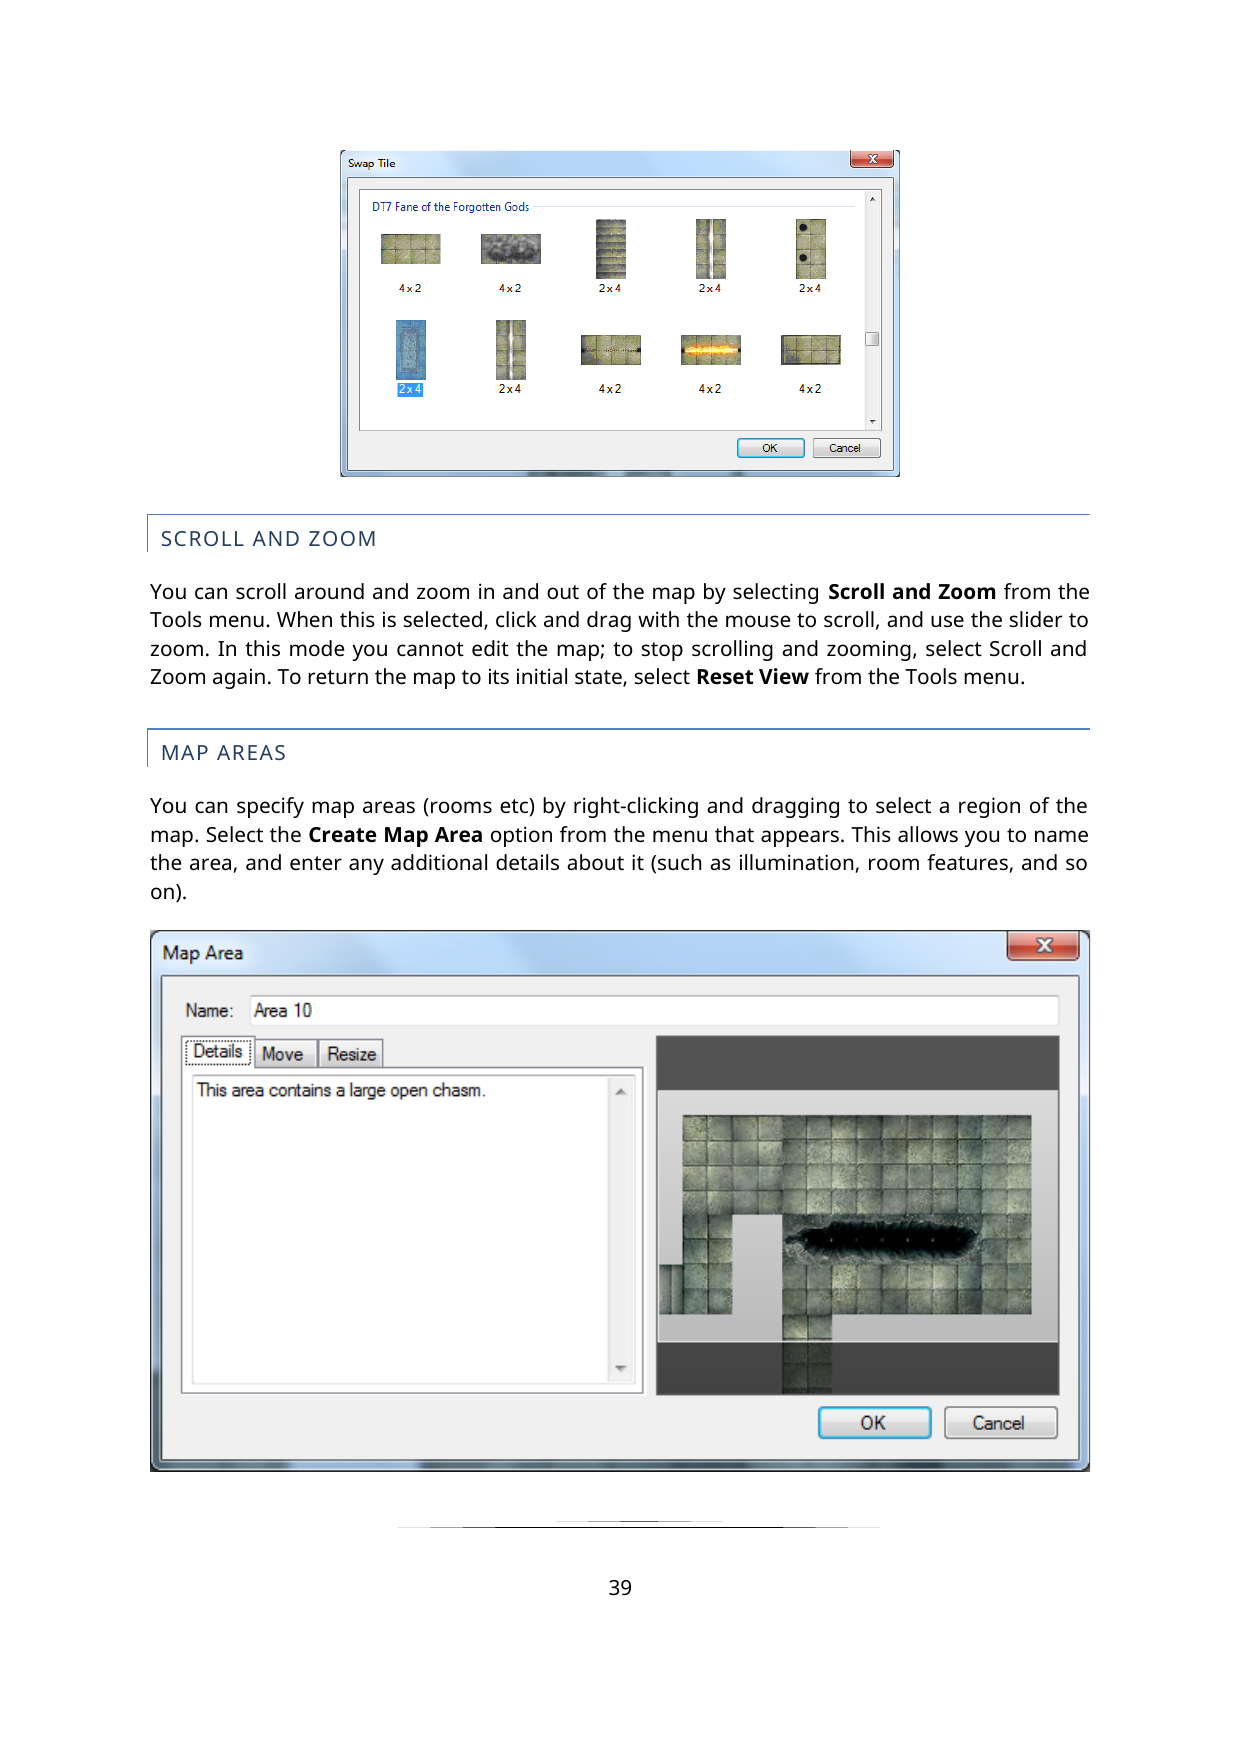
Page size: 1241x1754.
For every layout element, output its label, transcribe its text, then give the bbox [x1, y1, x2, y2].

text You can specify map areas (rooms etc) by right-clicking and dragging to select a region of the map. Select the Create Map Area option from the menu that appears. This allows you to name the area, and enter any additional details about it (such as illumination, room features, and so on). [150, 792, 1090, 905]
subtitle Map Areas [148, 730, 1090, 767]
picture [340, 150, 900, 477]
text You can scroll around and zoom in and out of the map by selecting Scroll and Zoom from the Tools menu. When this is selected, click and drag with the mouse to scroll, and use the slider to zoom. In this mode you cannot edit the map; to stop scrolling and zooming, select Scroll and Zoom again. To return the map to its initial state, select Reset View from the Tools menu. [150, 577, 1090, 691]
picture [150, 930, 1091, 1472]
subtitle Scroll and Zoom [148, 515, 1090, 552]
